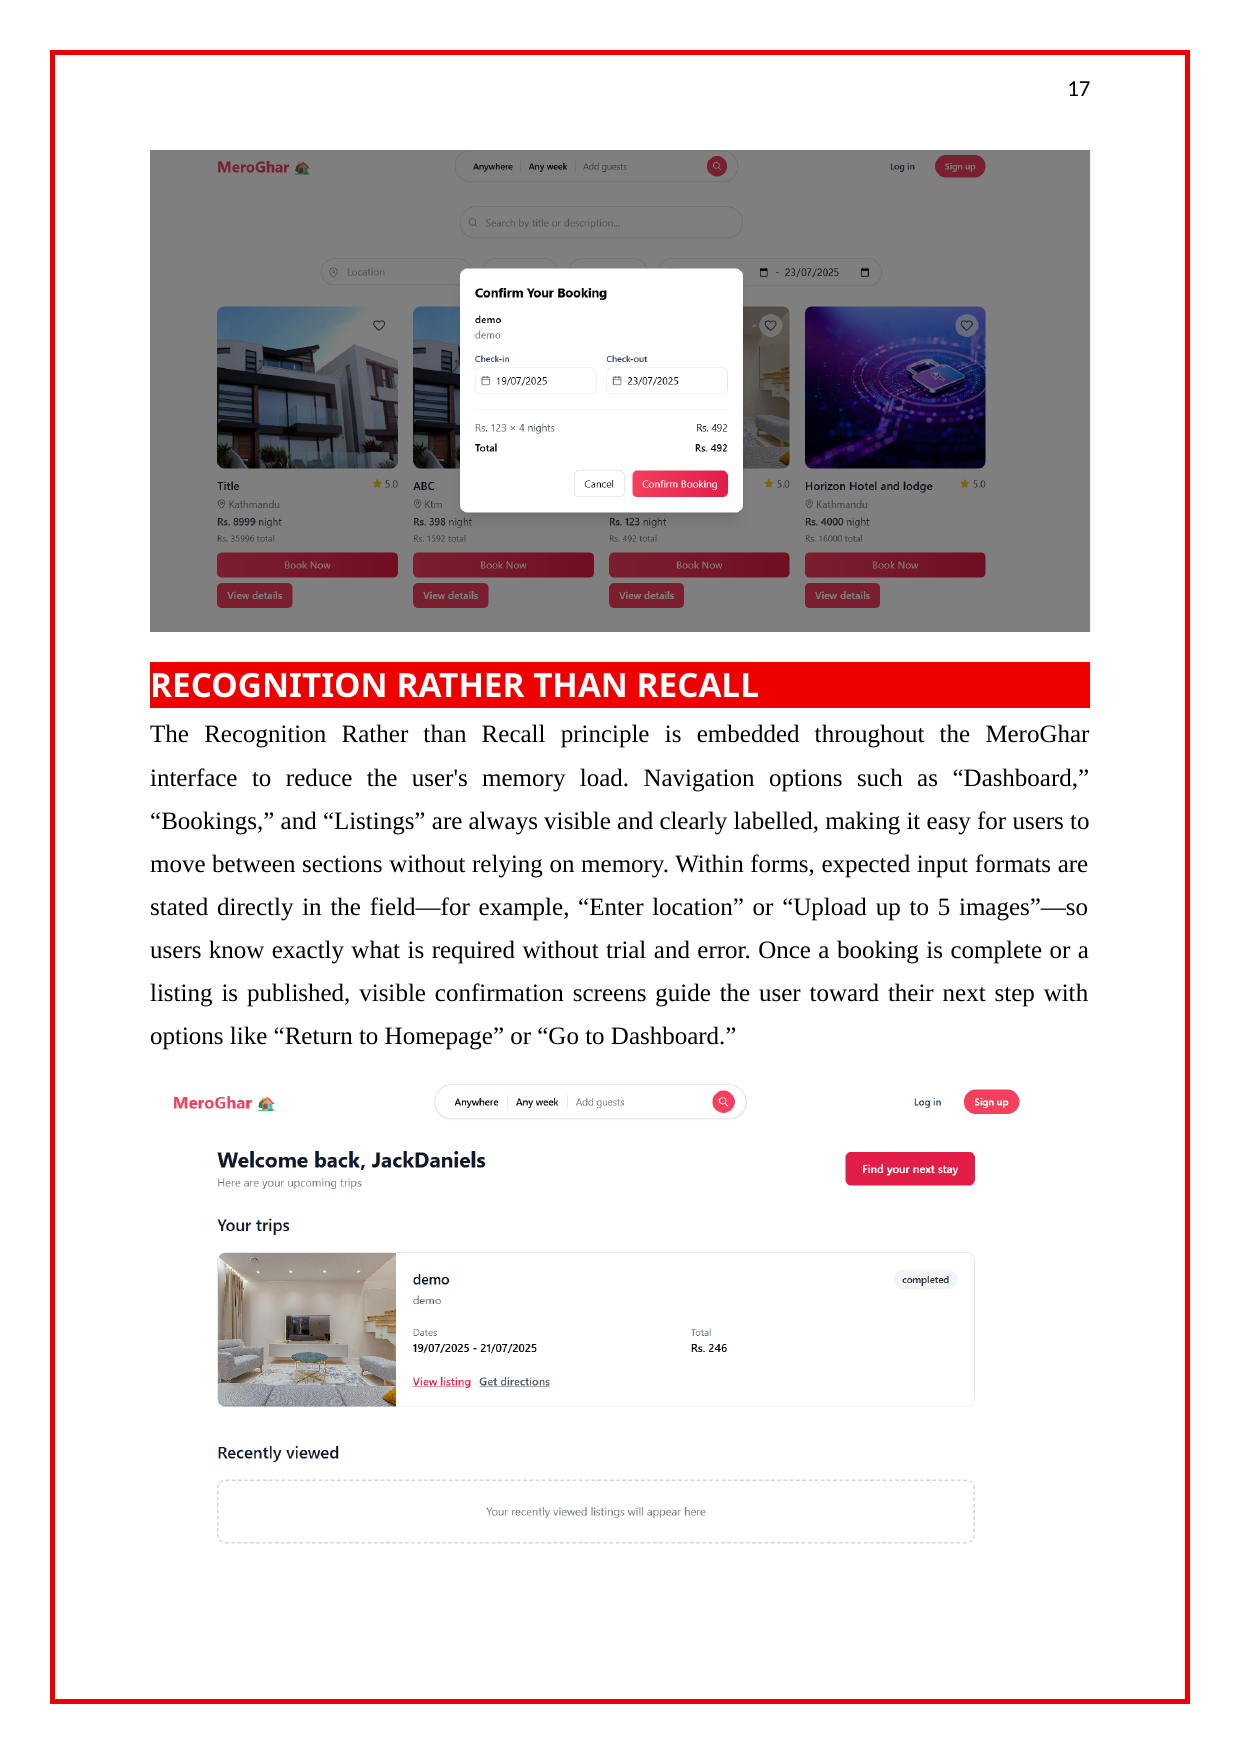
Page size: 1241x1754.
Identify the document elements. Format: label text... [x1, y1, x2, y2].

text The Recognition Rather than Recall principle is embedded throughout the MeroGhar interface to reduce the user's memory load. Navigation options such as “Dashboard,” “Bookings,” and “Listings” are always visible and clearly labelled, making it easy for users to move between sections without relying on memory. Within forms, expected input formats are stated directly in the field—for example, “Enter location” or “Upload up to 5 images”—so users know exactly what is required without trial and error. Once a booking is complete or a listing is published, visible confirmation screens guide the user toward their next step with options like “Return to Homepage” or “Go to Dashboard.” [150, 719, 1090, 1050]
subtitle RECOGNITION RATHER THAN RECALL [150, 662, 1090, 708]
picture [150, 150, 1091, 632]
picture [150, 1081, 1091, 1579]
